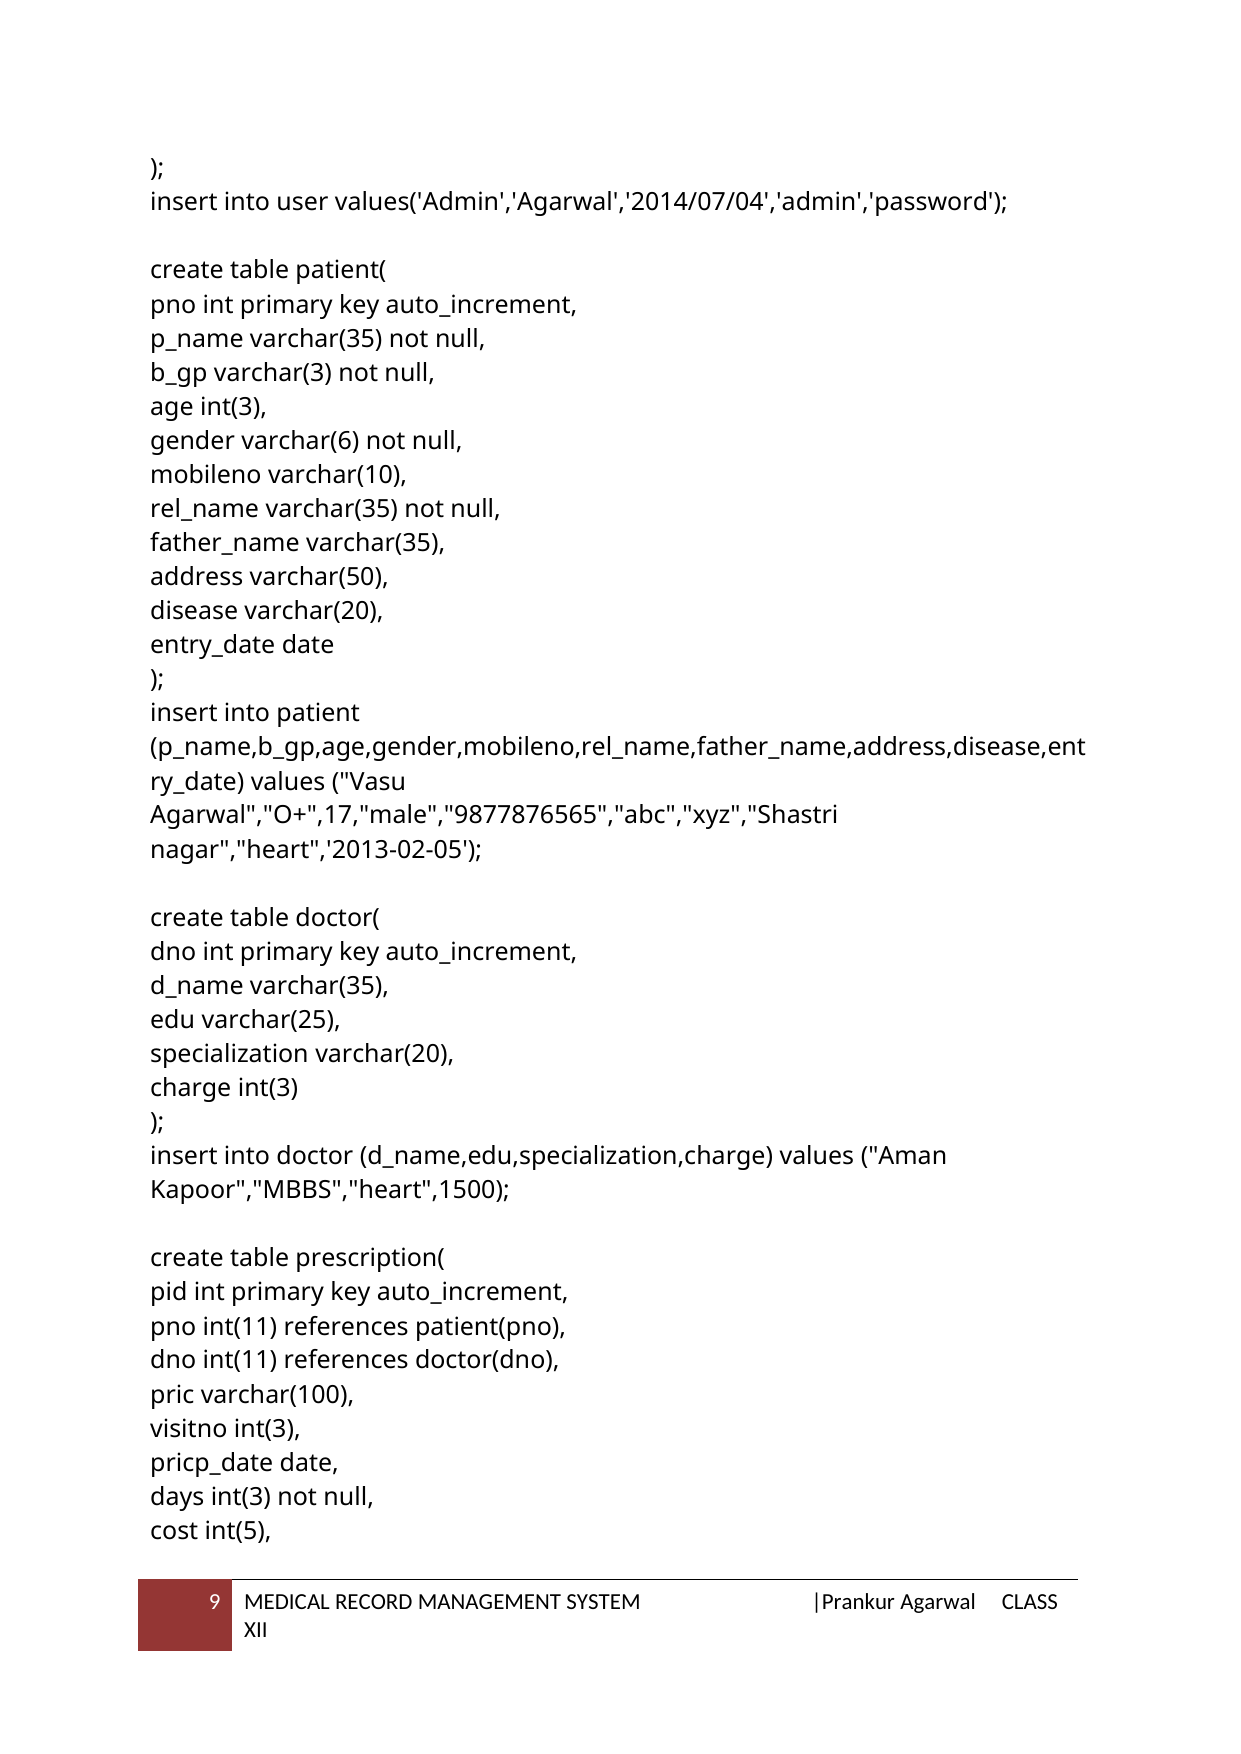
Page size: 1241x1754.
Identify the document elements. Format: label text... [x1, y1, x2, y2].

text ); [150, 661, 1090, 695]
text ); [150, 1104, 1090, 1138]
text edu varchar(25), [150, 1002, 1090, 1036]
text visitno int(3), [150, 1410, 1090, 1444]
text days int(3) not null, [150, 1478, 1090, 1512]
text insert into user values('Admin','Agarwal','2014/07/04','admin','password'); [150, 184, 1090, 218]
text create table doctor( [150, 899, 1090, 933]
text d_name varchar(35), [150, 967, 1090, 1002]
text create table prescription( [150, 1240, 1090, 1274]
text disease varchar(20), [150, 593, 1090, 627]
text dno int primary key auto_increment, [150, 933, 1090, 967]
text ); [150, 150, 1090, 184]
text pno int(11) references patient(pno), [150, 1308, 1090, 1342]
text charge int(3) [150, 1070, 1090, 1104]
text mobileno varchar(10), [150, 457, 1090, 491]
text pid int primary key auto_increment, [150, 1274, 1090, 1308]
text dno int(11) references doctor(dno), [150, 1342, 1090, 1376]
text specialization varchar(20), [150, 1036, 1090, 1070]
text pno int primary key auto_increment, [150, 286, 1090, 320]
text p_name varchar(35) not null, [150, 320, 1090, 354]
text pricp_date date, [150, 1444, 1090, 1478]
text cost int(5), [150, 1512, 1090, 1547]
text insert into patient (p_name,b_gp,age,gender,mobileno,rel_name,father_name,address,disease,entry_date) values ("Vasu Agarwal","O+",17,"male","9877876565","abc","xyz","Shastri nagar","heart",'2013-02-05'); [150, 695, 1090, 865]
text entry_date date [150, 627, 1090, 661]
text create table patient( [150, 252, 1090, 286]
text address varchar(50), [150, 559, 1090, 593]
text insert into doctor (d_name,edu,specialization,charge) values ("Aman Kapoor","MBBS","heart",1500); [150, 1138, 1090, 1206]
text age int(3), [150, 388, 1090, 422]
text gender varchar(6) not null, [150, 422, 1090, 457]
text b_gp varchar(3) not null, [150, 354, 1090, 388]
text pric varchar(100), [150, 1376, 1090, 1410]
text father_name varchar(35), [150, 525, 1090, 559]
text rel_name varchar(35) not null, [150, 491, 1090, 525]
